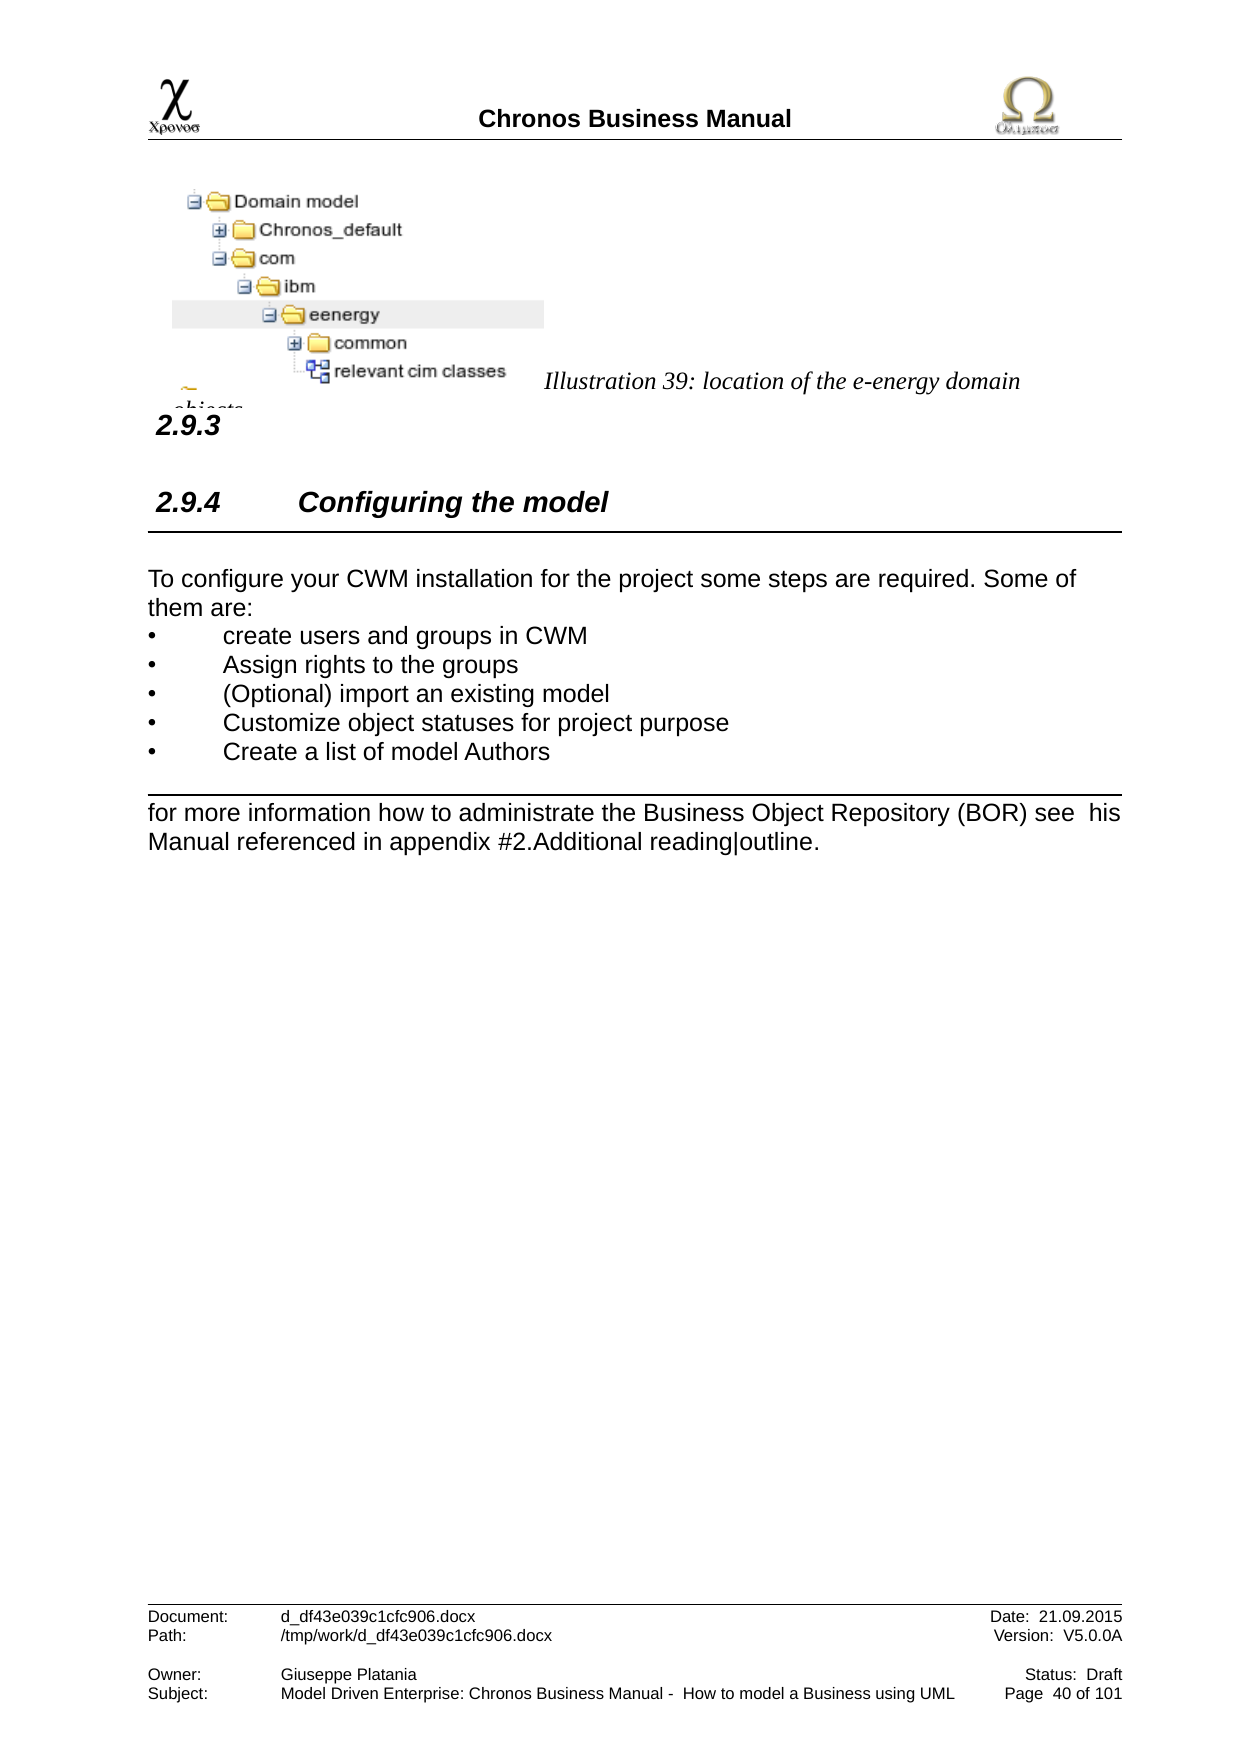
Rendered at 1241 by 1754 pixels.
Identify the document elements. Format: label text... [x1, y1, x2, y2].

subtitle Configuring the model [148, 486, 1122, 519]
list Customize object statuses for project purpose [148, 708, 1122, 737]
list Create a list of model Authors [148, 737, 1122, 766]
list create users and groups in CWM [148, 621, 1122, 650]
picture [172, 189, 544, 390]
picture [147, 75, 201, 135]
text To configure your CWM installation for the project some steps are required. Some of them are: [148, 564, 1122, 621]
list (Optional) import an existing model [148, 679, 1122, 708]
picture [992, 75, 1061, 135]
text for more information how to administrate the Business Object Repository (BOR) see his Manual referenced in appendix #2.Additional reading|outline. [148, 796, 1122, 856]
list Assign rights to the groups [148, 650, 1122, 679]
